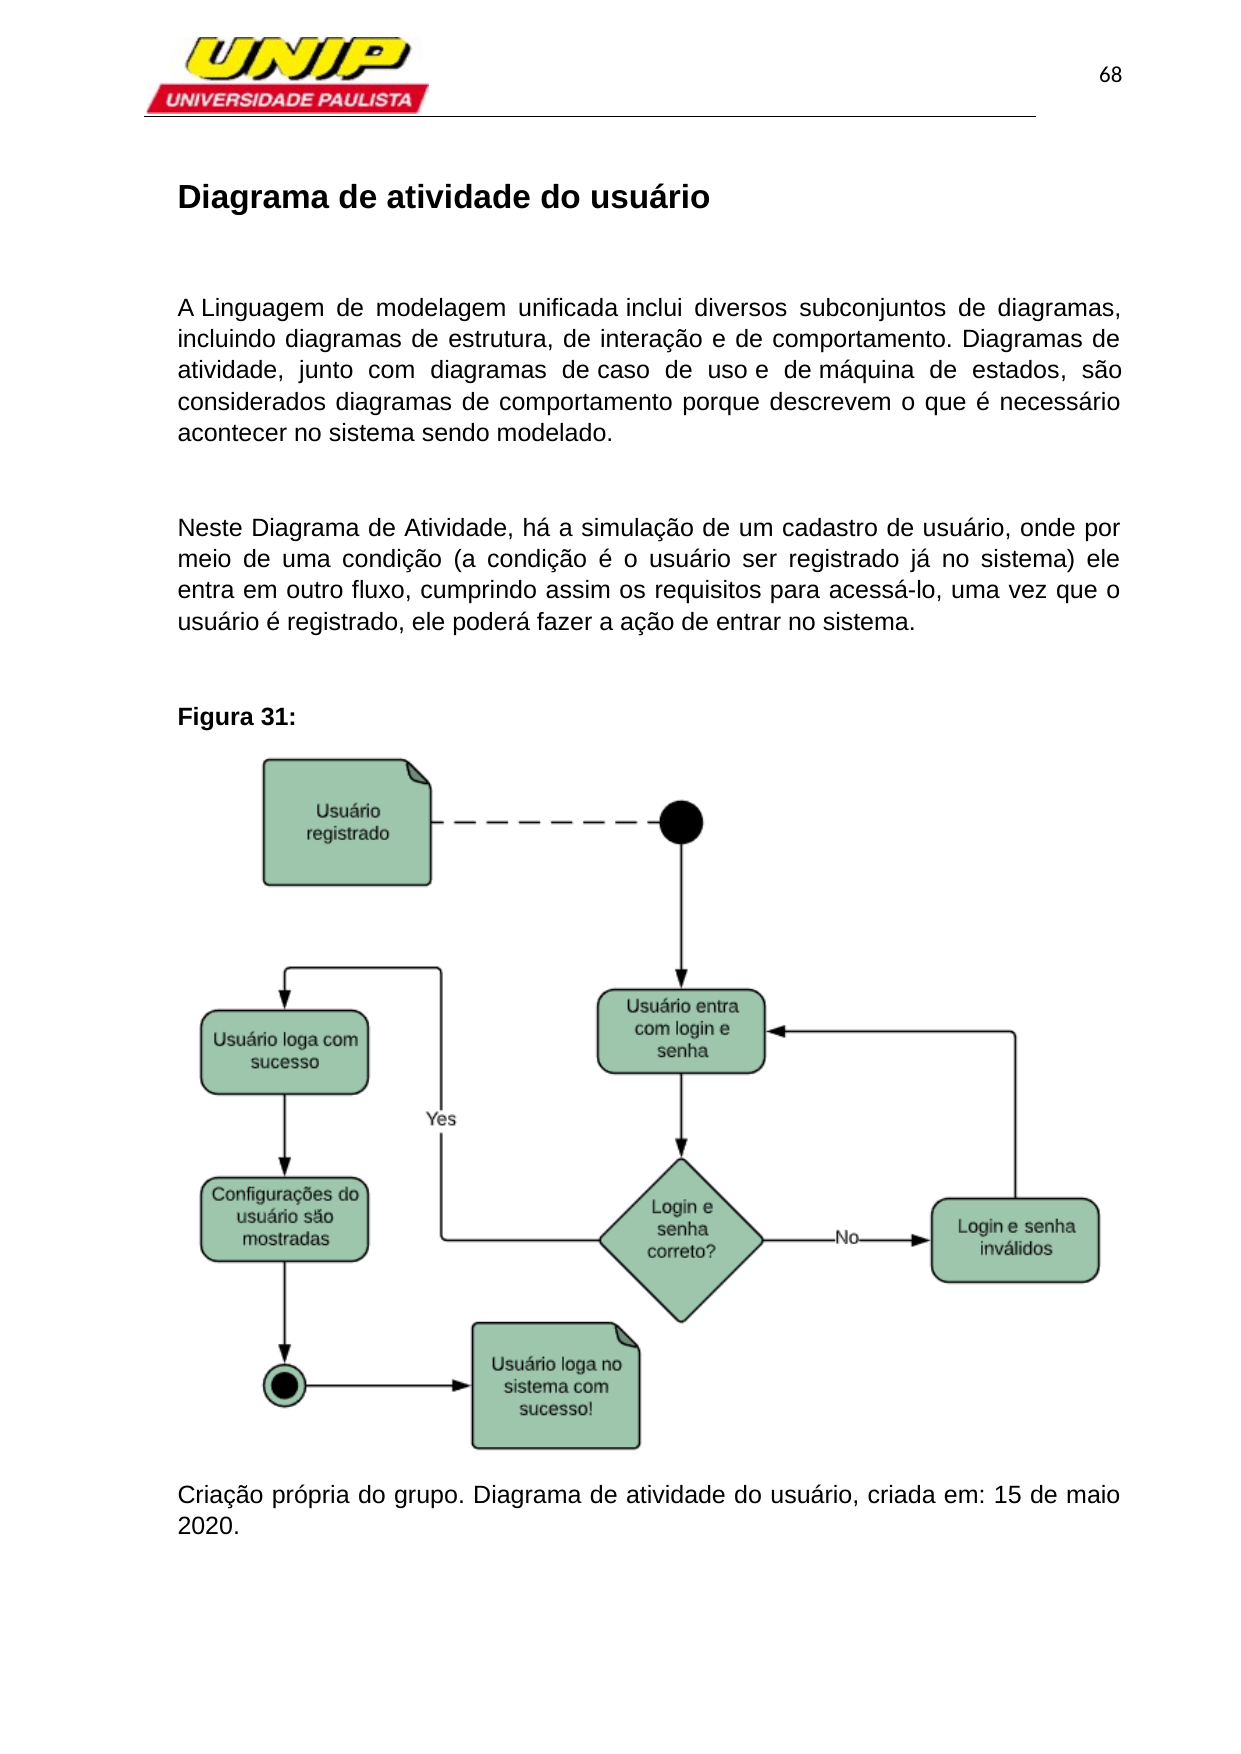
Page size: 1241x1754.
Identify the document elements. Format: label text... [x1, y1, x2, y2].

picture [177, 749, 1122, 1461]
text Criação própria do grupo. Diagrama de atividade do usuário, criada em: 15 de maio 2020. [177, 1480, 1122, 1539]
text A Linguagem de modelagem unificada inclui diversos subconjuntos de diagramas, incluindo diagramas de estrutura, de interação e de comportamento. Diagramas de atividade, junto com diagramas de caso de uso e de máquina de estados, são considerados diagramas de comportamento porque descrevem o que é necessário acontecer no sistema sendo modelado. [177, 293, 1122, 447]
text Figura 31: [177, 702, 1122, 731]
picture [146, 37, 429, 114]
text Neste Diagrama de Atividade, há a simulação de um cadastro de usuário, onde por meio de uma condição (a condição é o usuário ser registrado já no sistema) ele entra em outro fluxo, cumprindo assim os requisitos para acessá-lo, uma vez que o usuário é registrado, ele poderá fazer a ação de entrar no sistema. [177, 513, 1122, 635]
text Diagrama de atividade do usuário [177, 177, 1122, 216]
